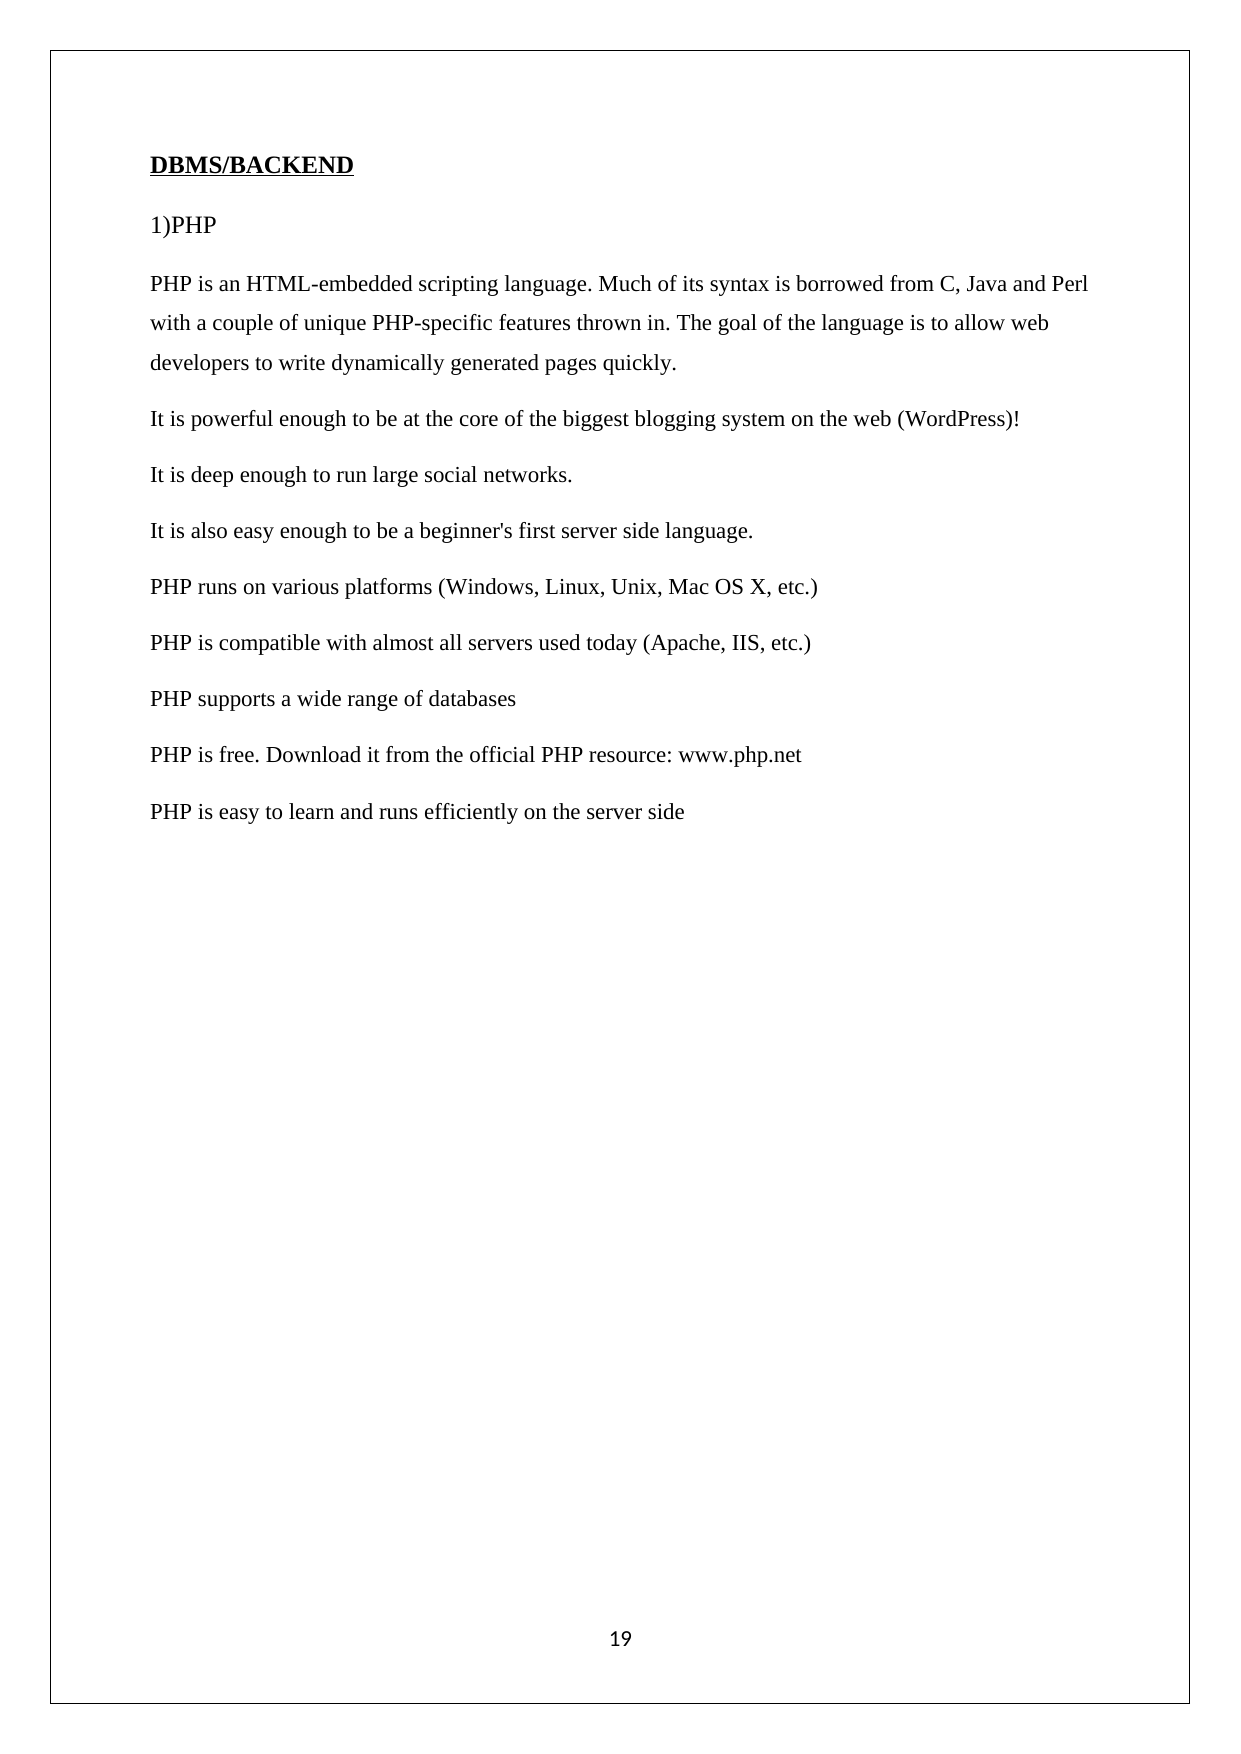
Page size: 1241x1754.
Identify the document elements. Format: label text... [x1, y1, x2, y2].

text It is powerful enough to be at the core of the biggest blogging system on the web (WordPress)! [150, 405, 1090, 431]
text PHP is easy to learn and runs efficiently on the server side [150, 798, 1090, 824]
text PHP supports a wide range of databases [150, 685, 1090, 712]
text 1)PHP [150, 210, 1090, 238]
text DBMS/BACKEND [150, 150, 1090, 179]
text PHP is free. Download it from the official PHP resource: www.php.net [150, 742, 1090, 768]
text PHP runs on various platforms (Windows, Linux, Unix, Mac OS X, etc.) [150, 573, 1090, 599]
text PHP is compatible with almost all servers used today (Apache, IIS, etc.) [150, 629, 1090, 656]
text It is deep enough to run large social networks. [150, 461, 1090, 487]
text PHP is an HTML-embedded scripting language. Much of its syntax is borrowed from C, Java and Perl with a couple of unique PHP-specific features thrown in. The goal of the language is to allow web developers to write dynamically generated pages quickly. [150, 269, 1090, 375]
text It is also easy enough to be a beginner's first server side language. [150, 517, 1090, 543]
